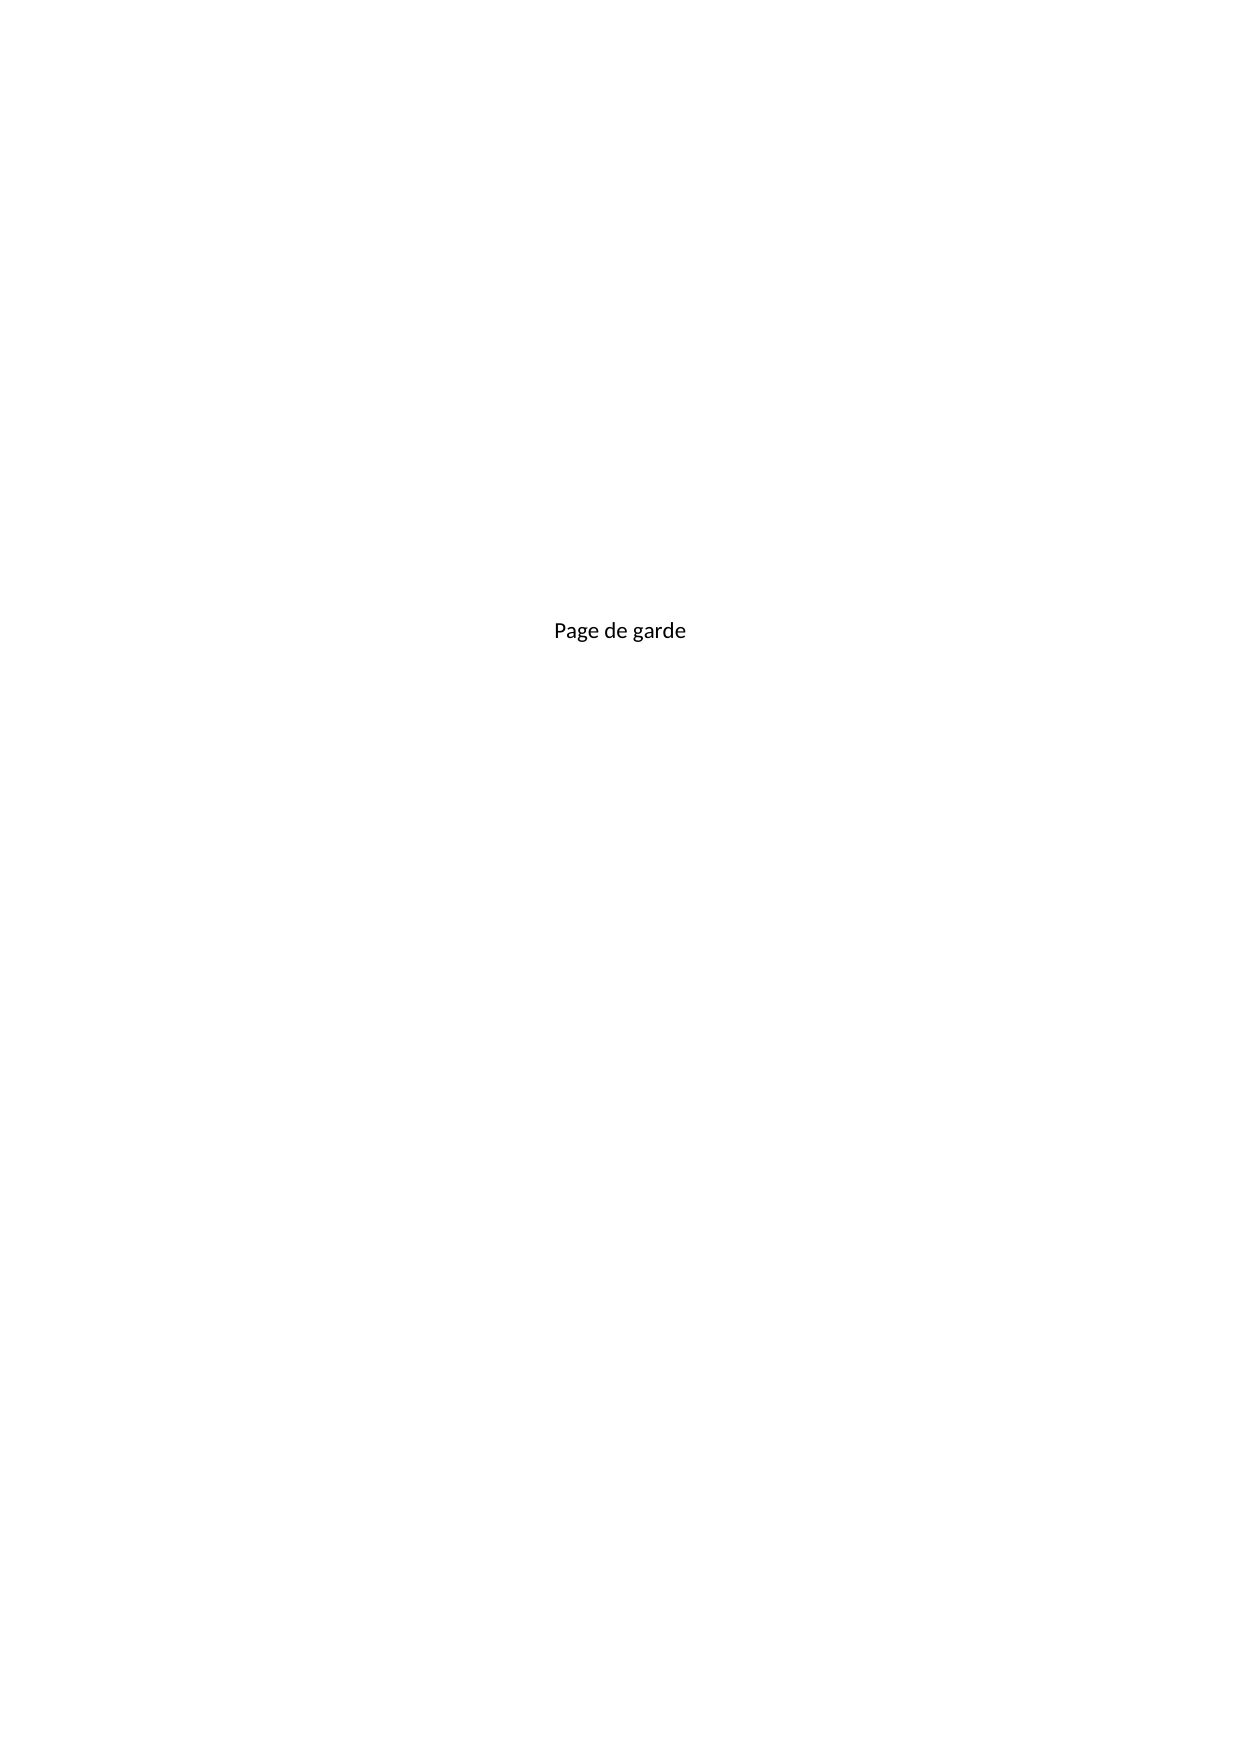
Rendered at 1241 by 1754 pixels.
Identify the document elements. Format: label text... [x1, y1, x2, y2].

text Page de garde [148, 616, 1093, 644]
